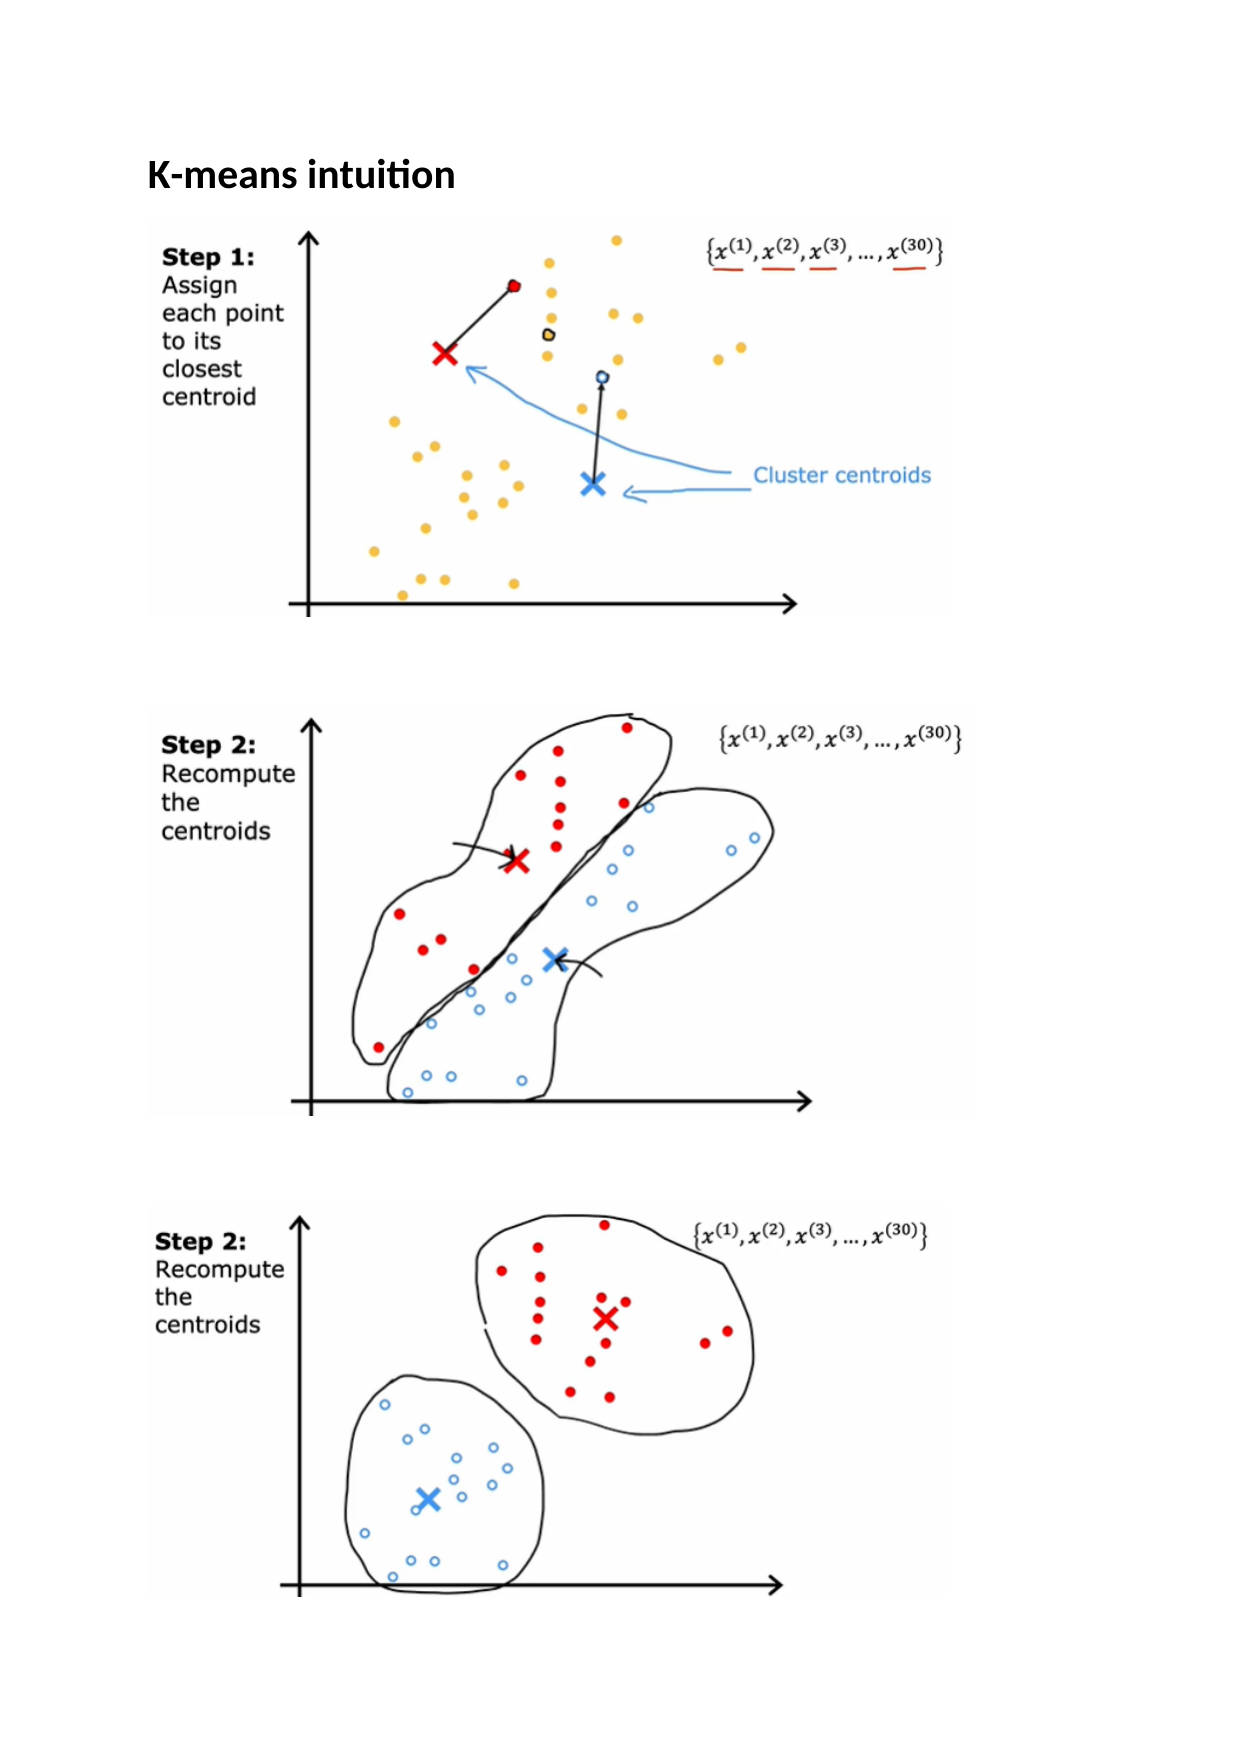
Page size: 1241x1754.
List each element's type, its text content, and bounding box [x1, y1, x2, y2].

picture [147, 1205, 947, 1597]
picture [147, 707, 976, 1116]
text K-means intuition [148, 148, 1093, 198]
picture [147, 219, 950, 617]
